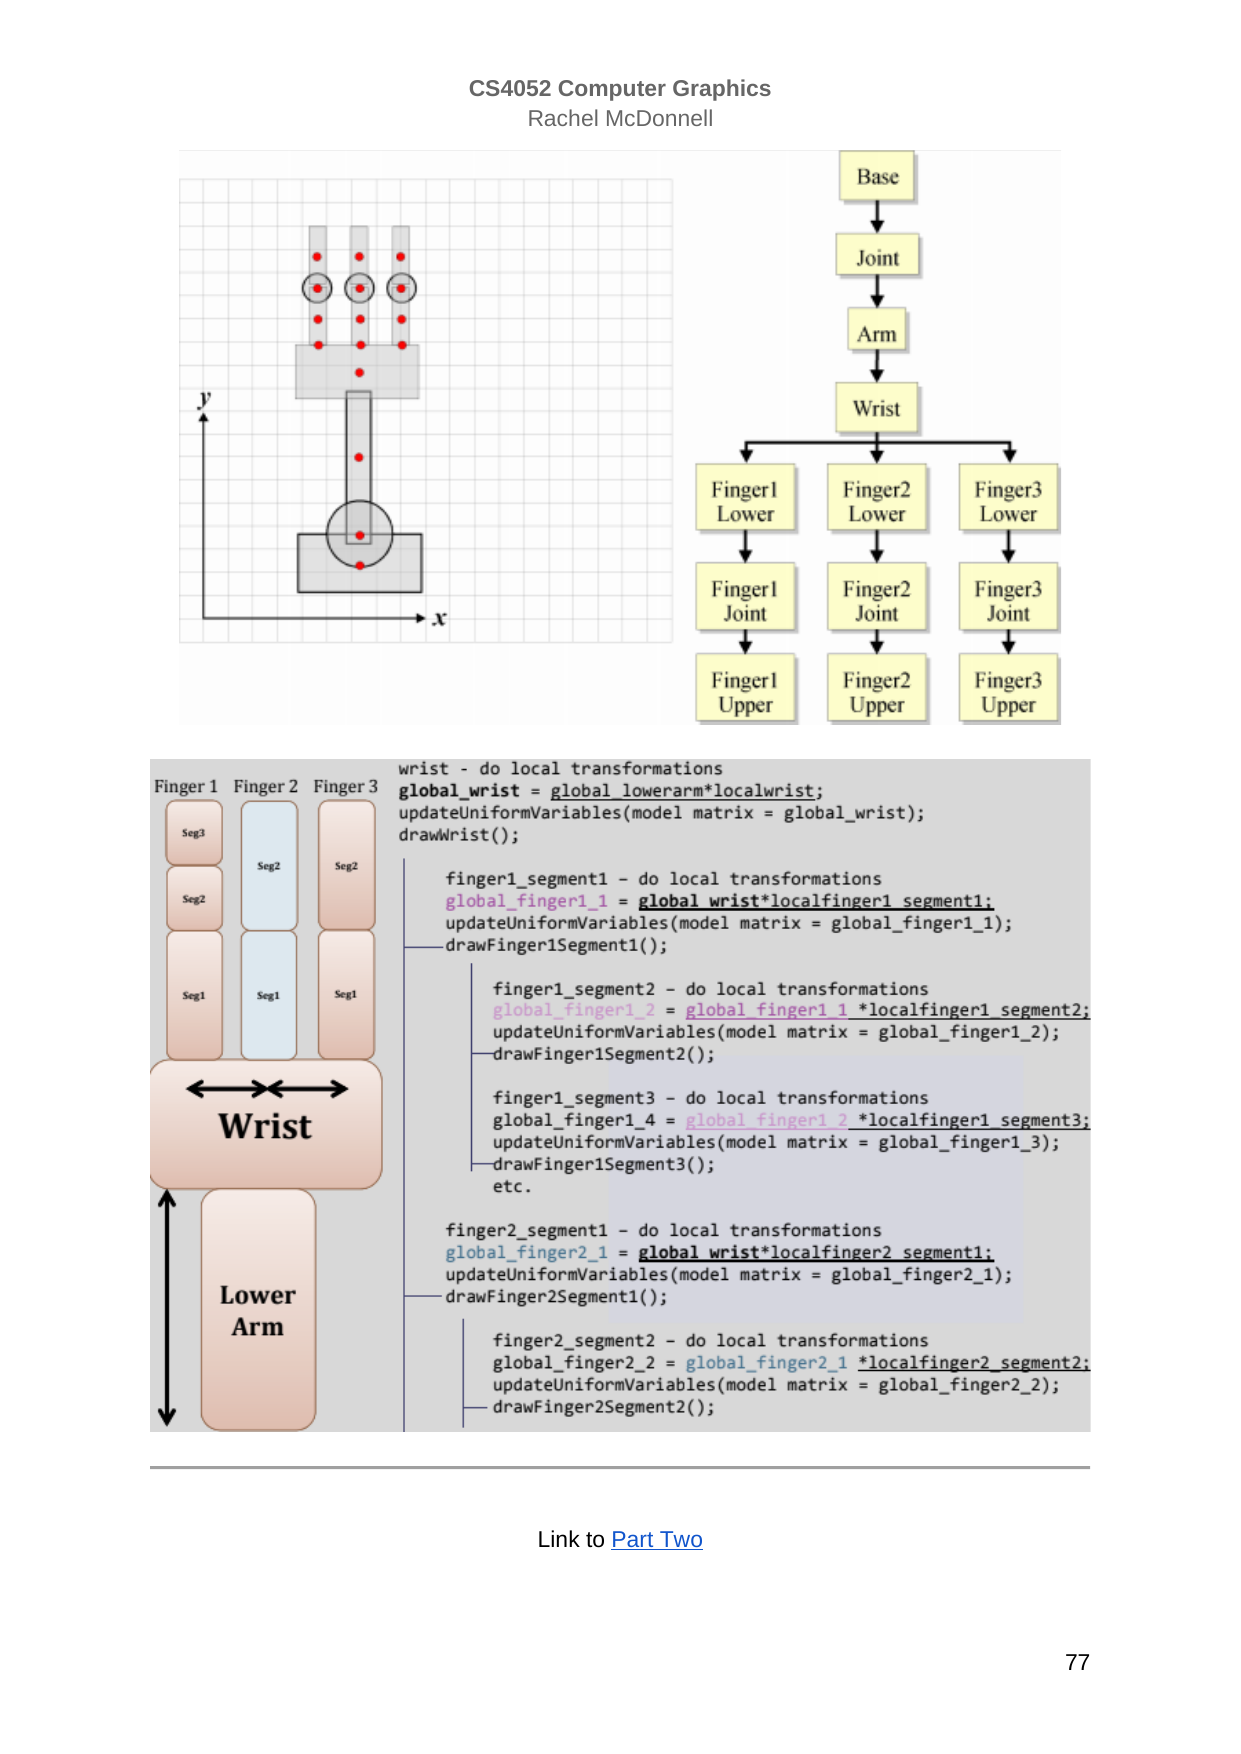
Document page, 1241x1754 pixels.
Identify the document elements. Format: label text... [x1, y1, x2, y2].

text Link to Part Two [150, 1526, 1090, 1553]
picture [150, 759, 1091, 1432]
picture [179, 150, 1062, 725]
